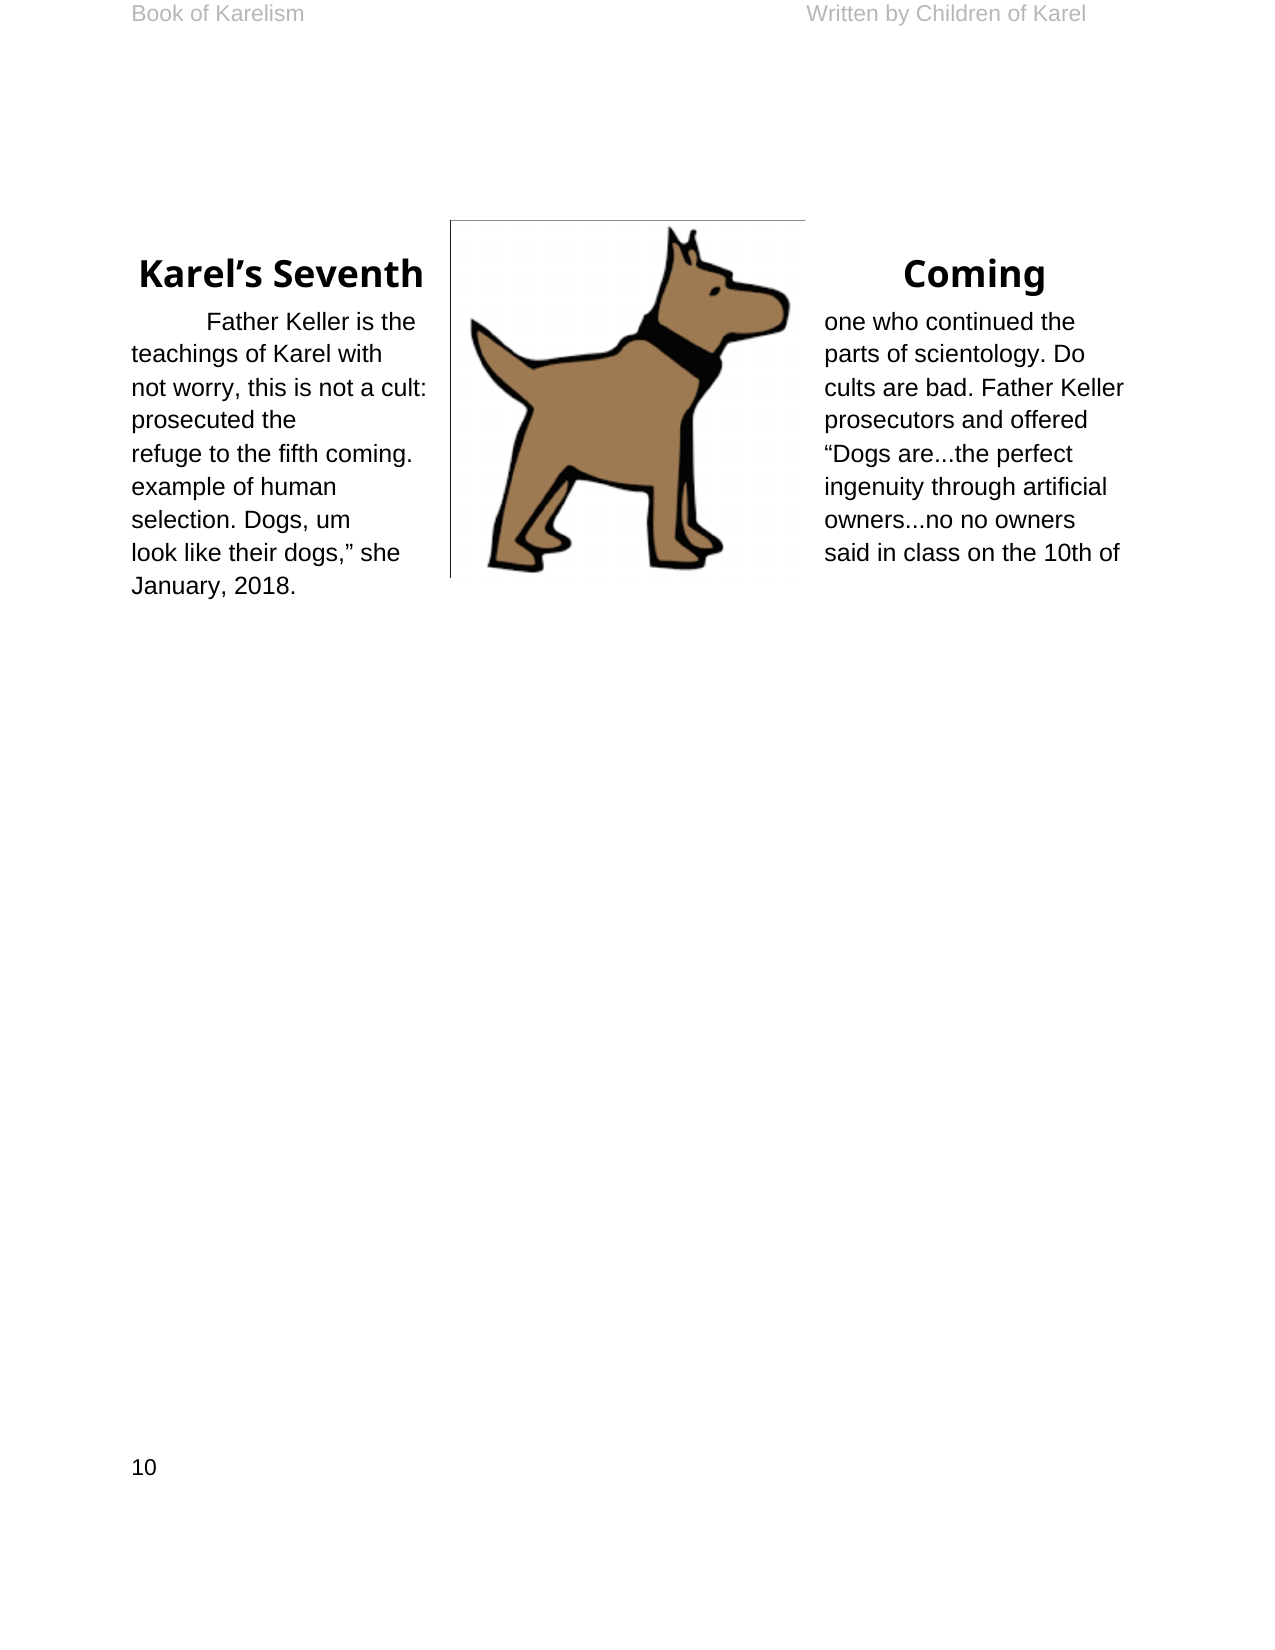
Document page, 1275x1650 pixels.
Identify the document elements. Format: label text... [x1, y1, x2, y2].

text Karel’s Seventh Coming [131, 248, 450, 299]
text Father Keller is the one who continued the teachings of Karel with parts of scientology. Do not worry, this is not a cult: cults are bad. Father Keller prosecuted the prosecutors and offered refuge to the fifth coming. “Dogs are...the perfect example of human ingenuity through artificial selection. Dogs, um owners...no no owners look like their dogs,” she said in class on the 10th of January, 2018. [131, 306, 1125, 599]
text Karel’s Seventh Coming [806, 248, 1125, 299]
picture [450, 220, 806, 578]
